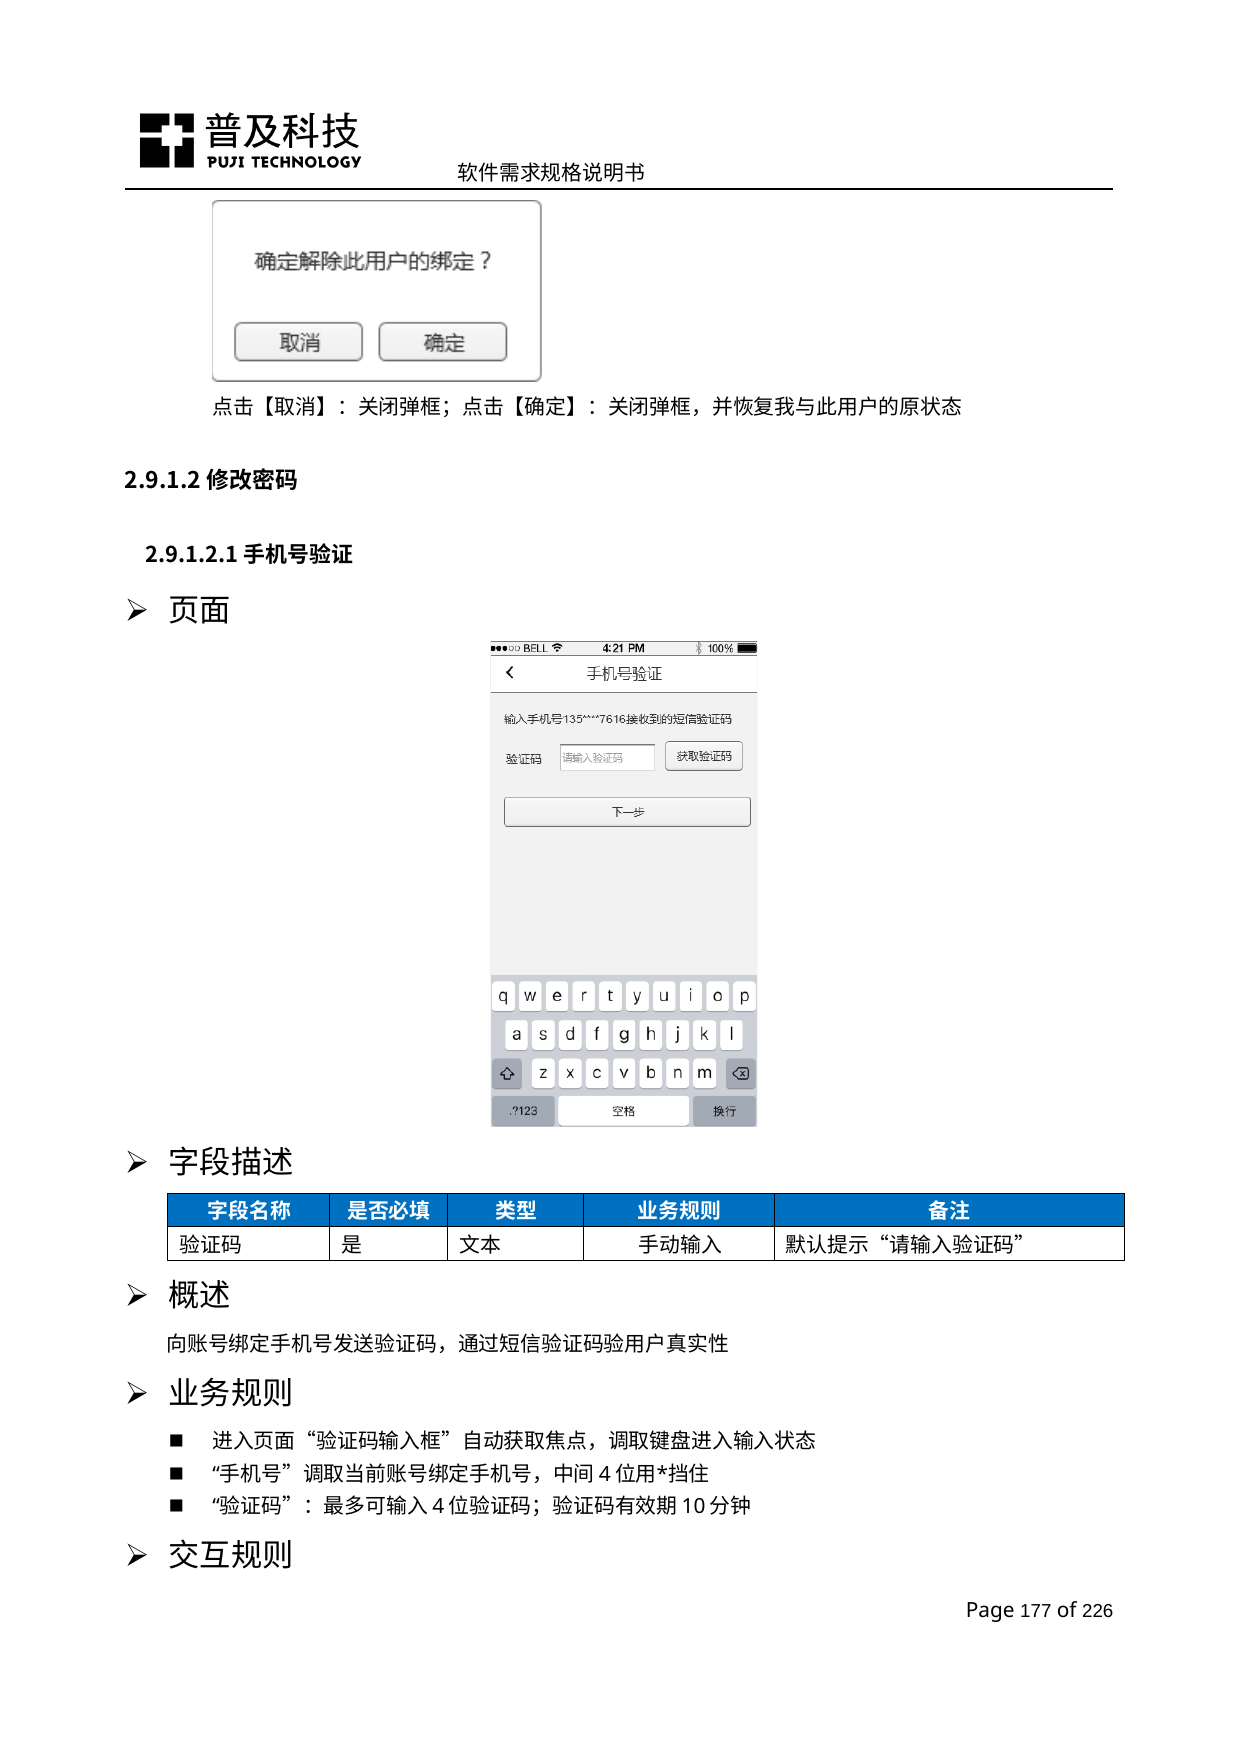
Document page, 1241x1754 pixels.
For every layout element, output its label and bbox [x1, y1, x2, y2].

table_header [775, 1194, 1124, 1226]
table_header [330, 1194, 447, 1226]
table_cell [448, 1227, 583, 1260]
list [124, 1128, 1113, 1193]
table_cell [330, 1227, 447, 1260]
picture [490, 641, 758, 1127]
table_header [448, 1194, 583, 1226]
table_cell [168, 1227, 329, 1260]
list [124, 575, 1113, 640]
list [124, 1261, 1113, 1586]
picture [124, 103, 365, 180]
picture [212, 200, 542, 382]
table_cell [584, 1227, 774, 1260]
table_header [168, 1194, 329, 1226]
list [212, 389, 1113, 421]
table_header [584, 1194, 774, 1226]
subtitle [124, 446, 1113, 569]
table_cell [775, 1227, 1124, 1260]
